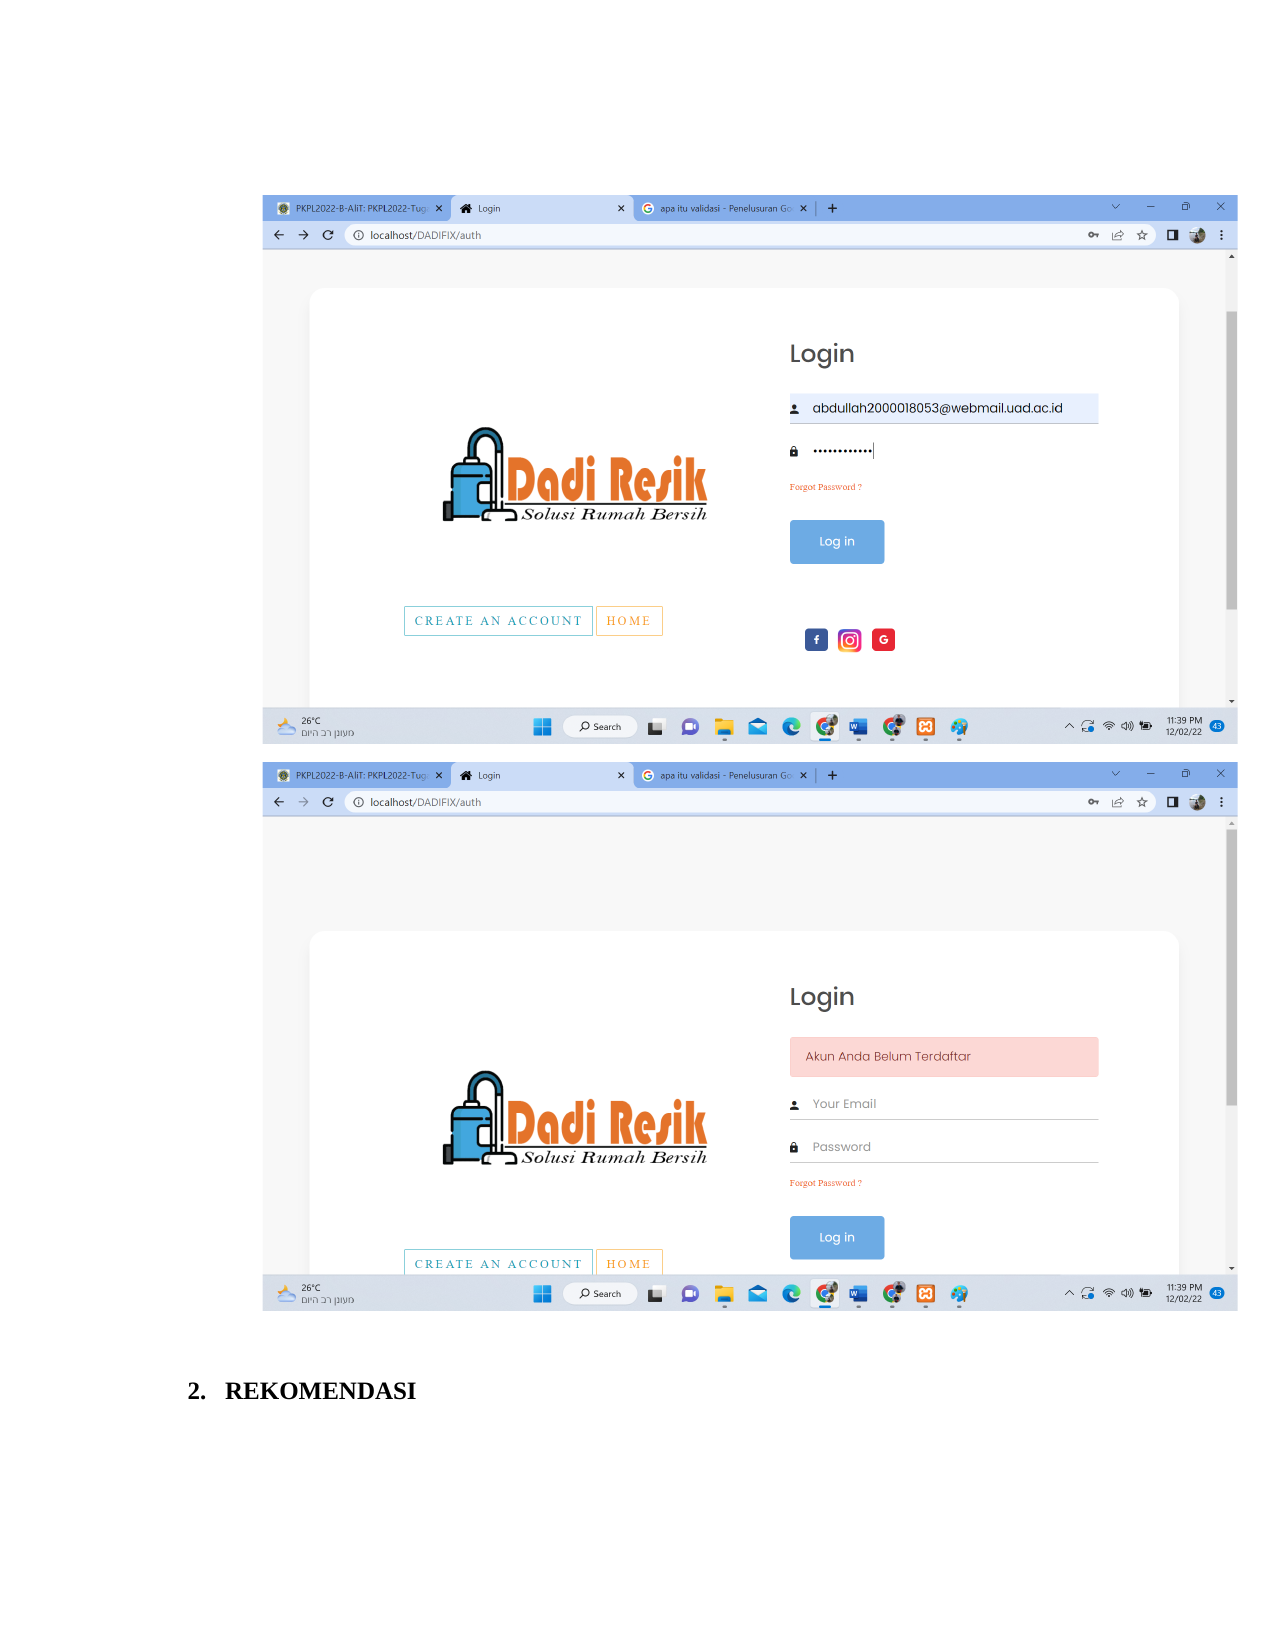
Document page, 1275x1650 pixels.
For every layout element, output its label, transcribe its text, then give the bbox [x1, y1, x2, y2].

picture [262, 762, 1238, 1311]
picture [262, 195, 1238, 744]
list REKOMENDASI [187, 1376, 1125, 1405]
